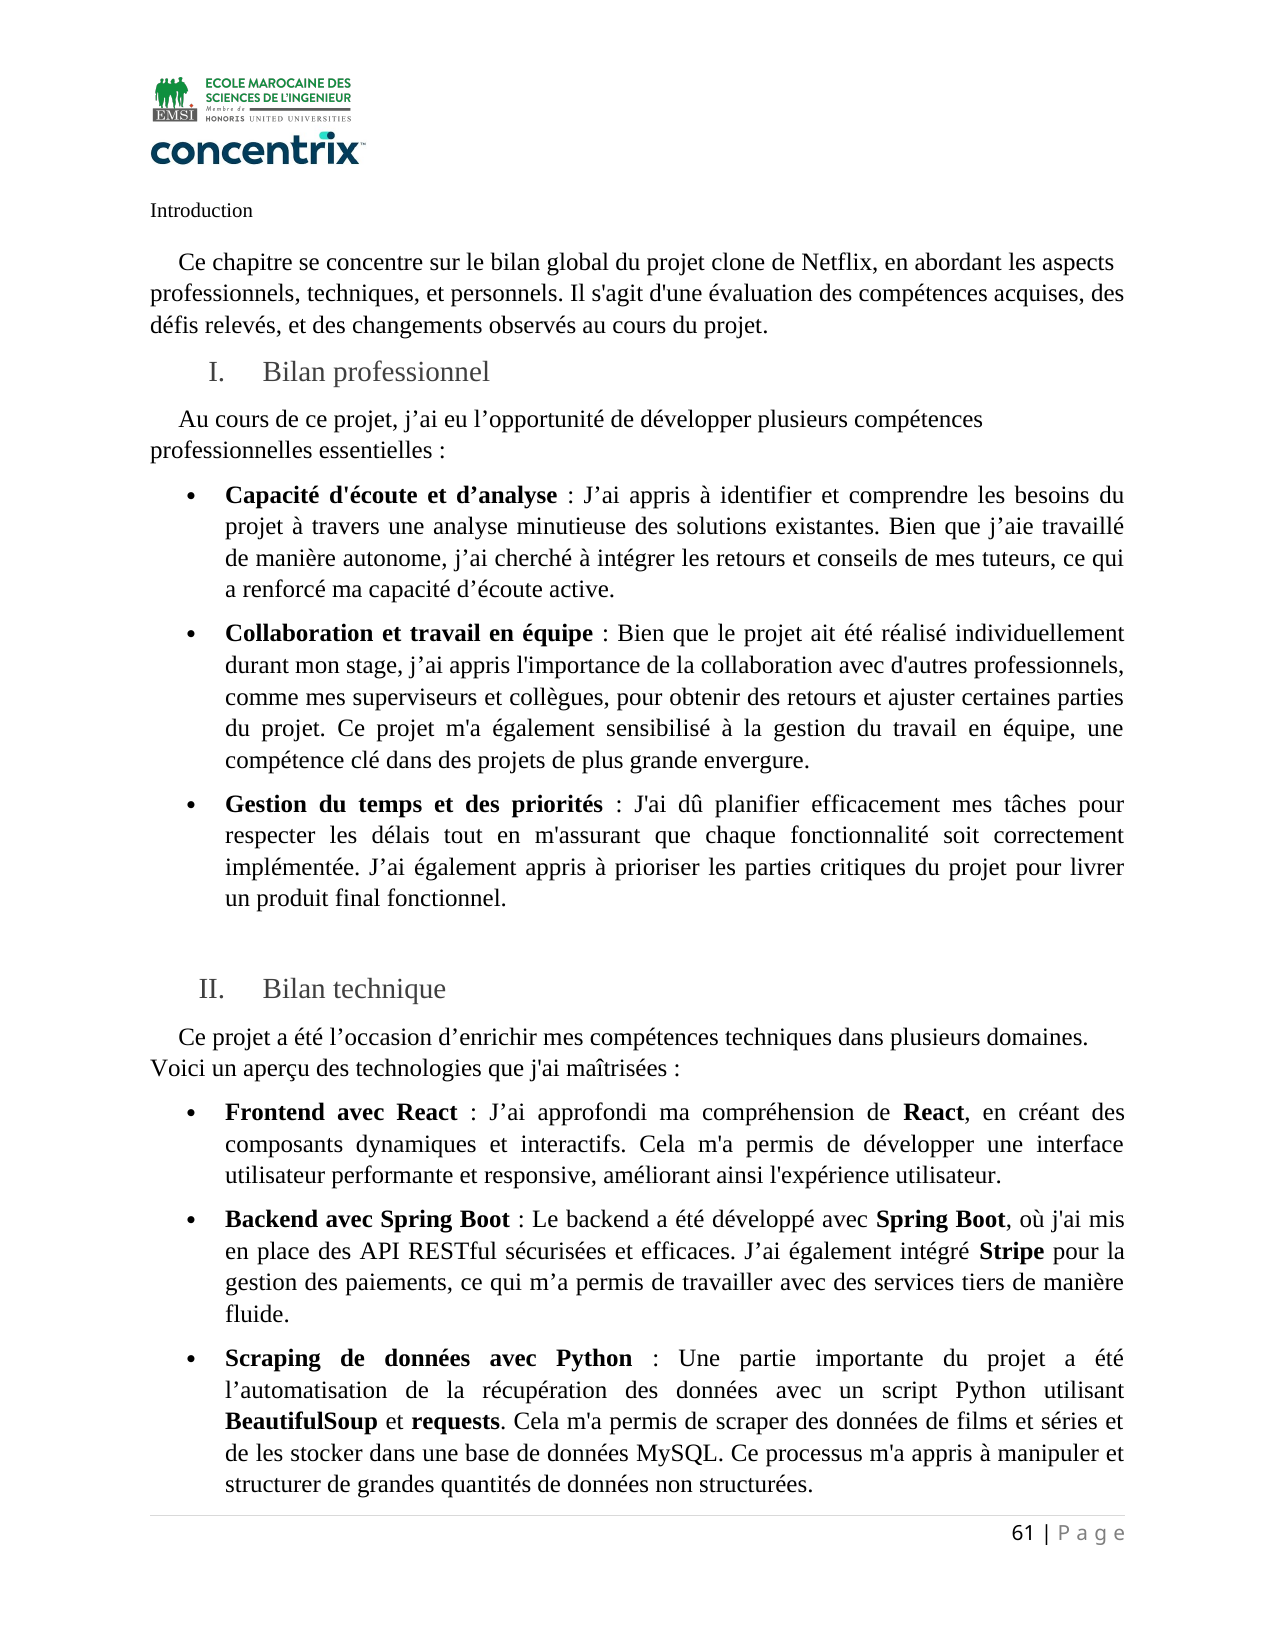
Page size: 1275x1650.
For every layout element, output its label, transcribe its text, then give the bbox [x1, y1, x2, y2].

list Capacité d'écoute et d’analyse : J’ai appris à identifier et comprendre les besoins du projet à travers une analyse minutieuse des solutions existantes. Bien que j’aie travaillé de manière autonome, j’ai cherché à intégrer les retours et conseils de mes tuteurs, ce qui a renforcé ma capacité d’écoute active. [187, 480, 1125, 603]
subtitle Bilan technique [225, 971, 1125, 1005]
list Backend avec Spring Boot : Le backend a été développé avec Spring Boot, où j'ai mis en place des API RESTful sécurisées et efficaces. J’ai également intégré Stripe pour la gestion des paiements, ce qui m’a permis de travailler avec des services tiers de manière fluide. [187, 1204, 1125, 1328]
subtitle Chapitre 6 : Bilan Introduction [150, 198, 1125, 222]
text Ce chapitre se concentre sur le bilan global du projet clone de Netflix, en abordant les aspects professionnels, techniques, et personnels. Il s'agit d'une évaluation des compétences acquises, des défis relevés, et des changements observés au cours du projet. [150, 247, 1125, 338]
list Gestion du temps et des priorités : J'ai dû planifier efficacement mes tâches pour respecter les délais tout en m'assurant que chaque fonctionnalité soit correctement implémentée. J’ai également appris à prioriser les parties critiques du projet pour livrer un produit final fonctionnel. [187, 789, 1125, 912]
text Au cours de ce projet, j’ai eu l’opportunité de développer plusieurs compétences professionnelles essentielles : [150, 404, 1125, 464]
text Ce projet a été l’occasion d’enrichir mes compétences techniques dans plusieurs domaines. Voici un aperçu des technologies que j'ai maîtrisées : [150, 1022, 1125, 1082]
list Scraping de données avec Python : Une partie importante du projet a été l’automatisation de la récupération des données avec un script Python utilisant BeautifulSoup et requests. Cela m'a permis de scraper des données de films et séries et de les stocker dans une base de données MySQL. Ce processus m'a appris à manipuler et structurer de grandes quantités de données non structurées. [187, 1343, 1125, 1498]
list Collaboration et travail en équipe : Bien que le projet ait été réalisé individuellement durant mon stage, j’ai appris l'importance de la collaboration avec d'autres professionnels, comme mes superviseurs et collègues, pour obtenir des retours et ajuster certaines parties du projet. Ce projet m'a également sensibilisé à la gestion du travail en équipe, une compétence clé dans des projets de plus grande envergure. [187, 618, 1125, 773]
picture [150, 75, 368, 170]
subtitle Bilan professionnel [225, 354, 1125, 387]
list Frontend avec React : J’ai approfondi ma compréhension de React, en créant des composants dynamiques et interactifs. Cela m'a permis de développer une interface utilisateur performante et responsive, améliorant ainsi l'expérience utilisateur. [187, 1097, 1125, 1189]
